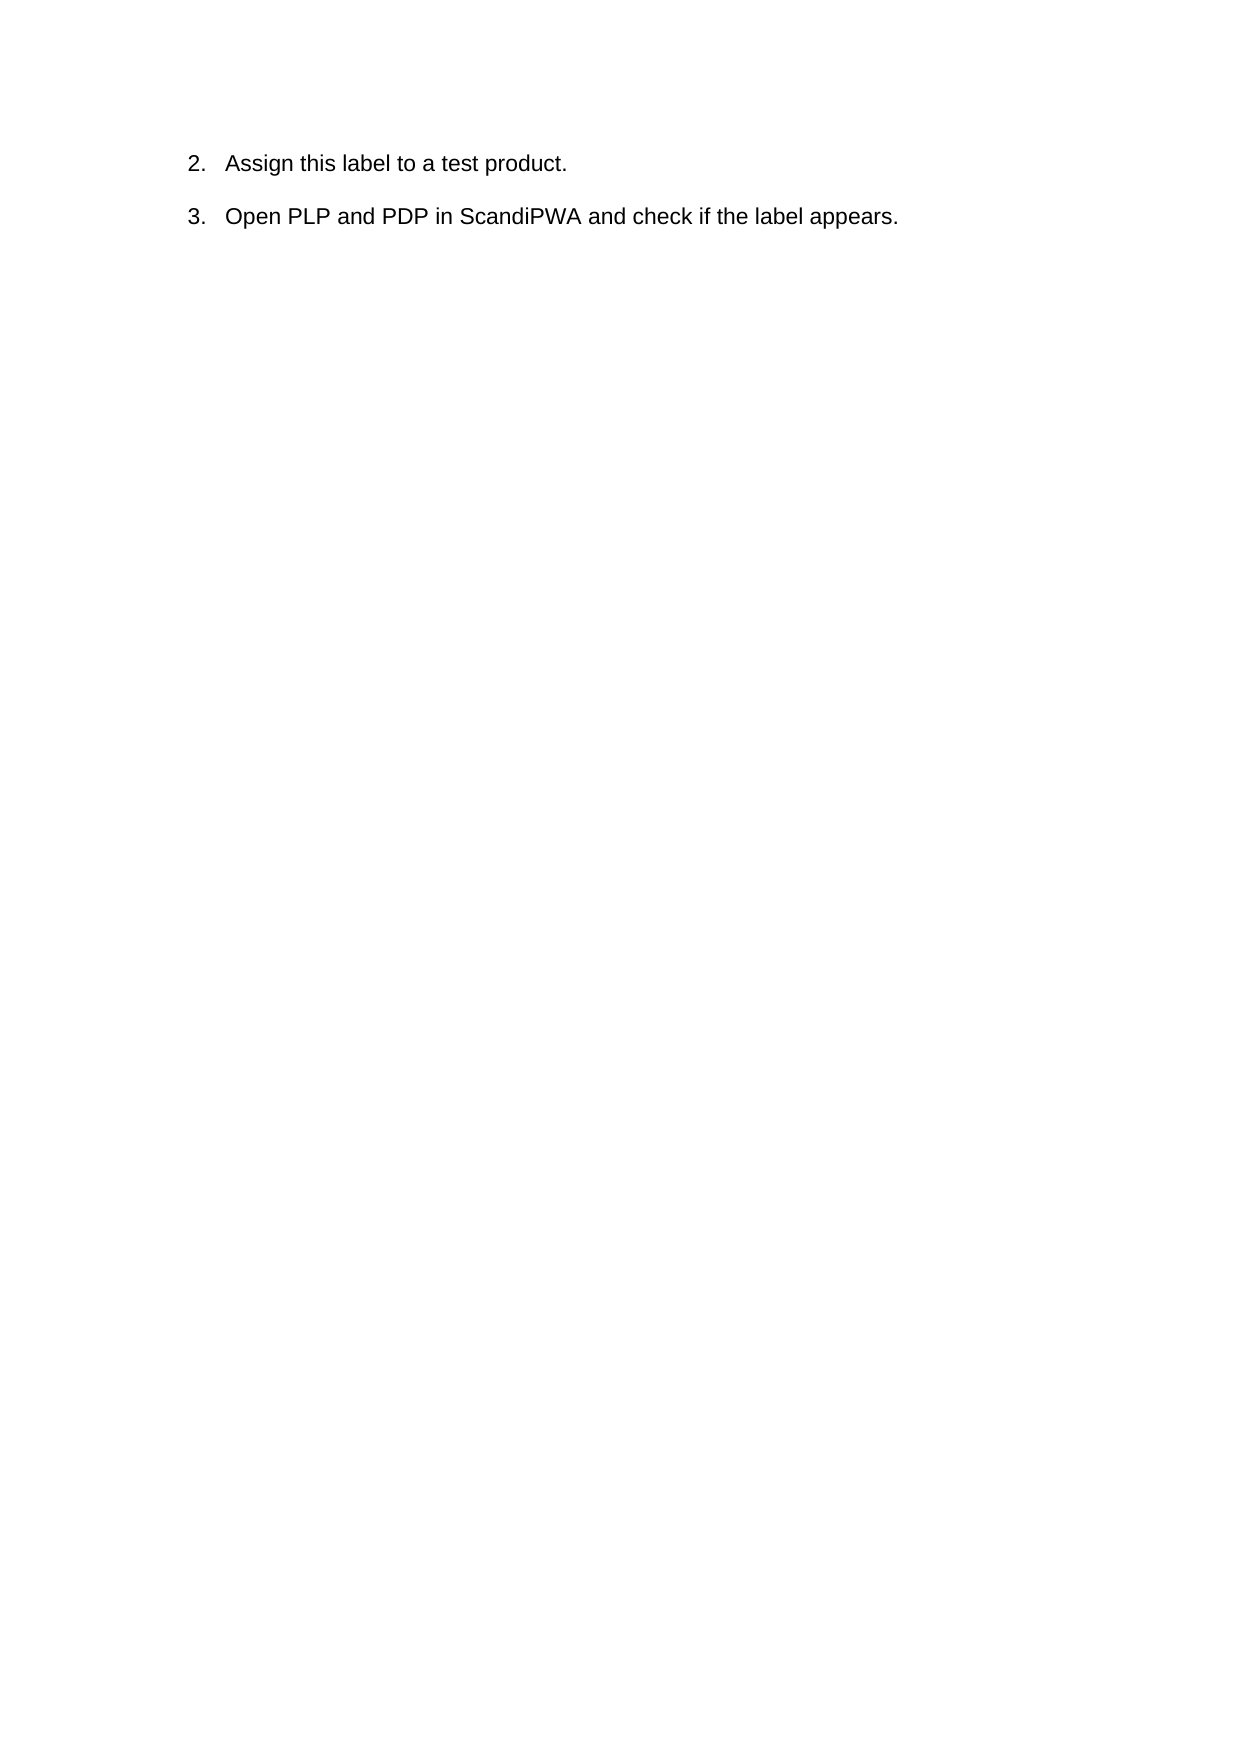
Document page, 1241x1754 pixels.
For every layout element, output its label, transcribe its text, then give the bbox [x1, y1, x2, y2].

list Open PLP and PDP in ScandiPWA and check if the label appears. [187, 203, 1090, 229]
list Assign this label to a test product. [187, 150, 1090, 203]
